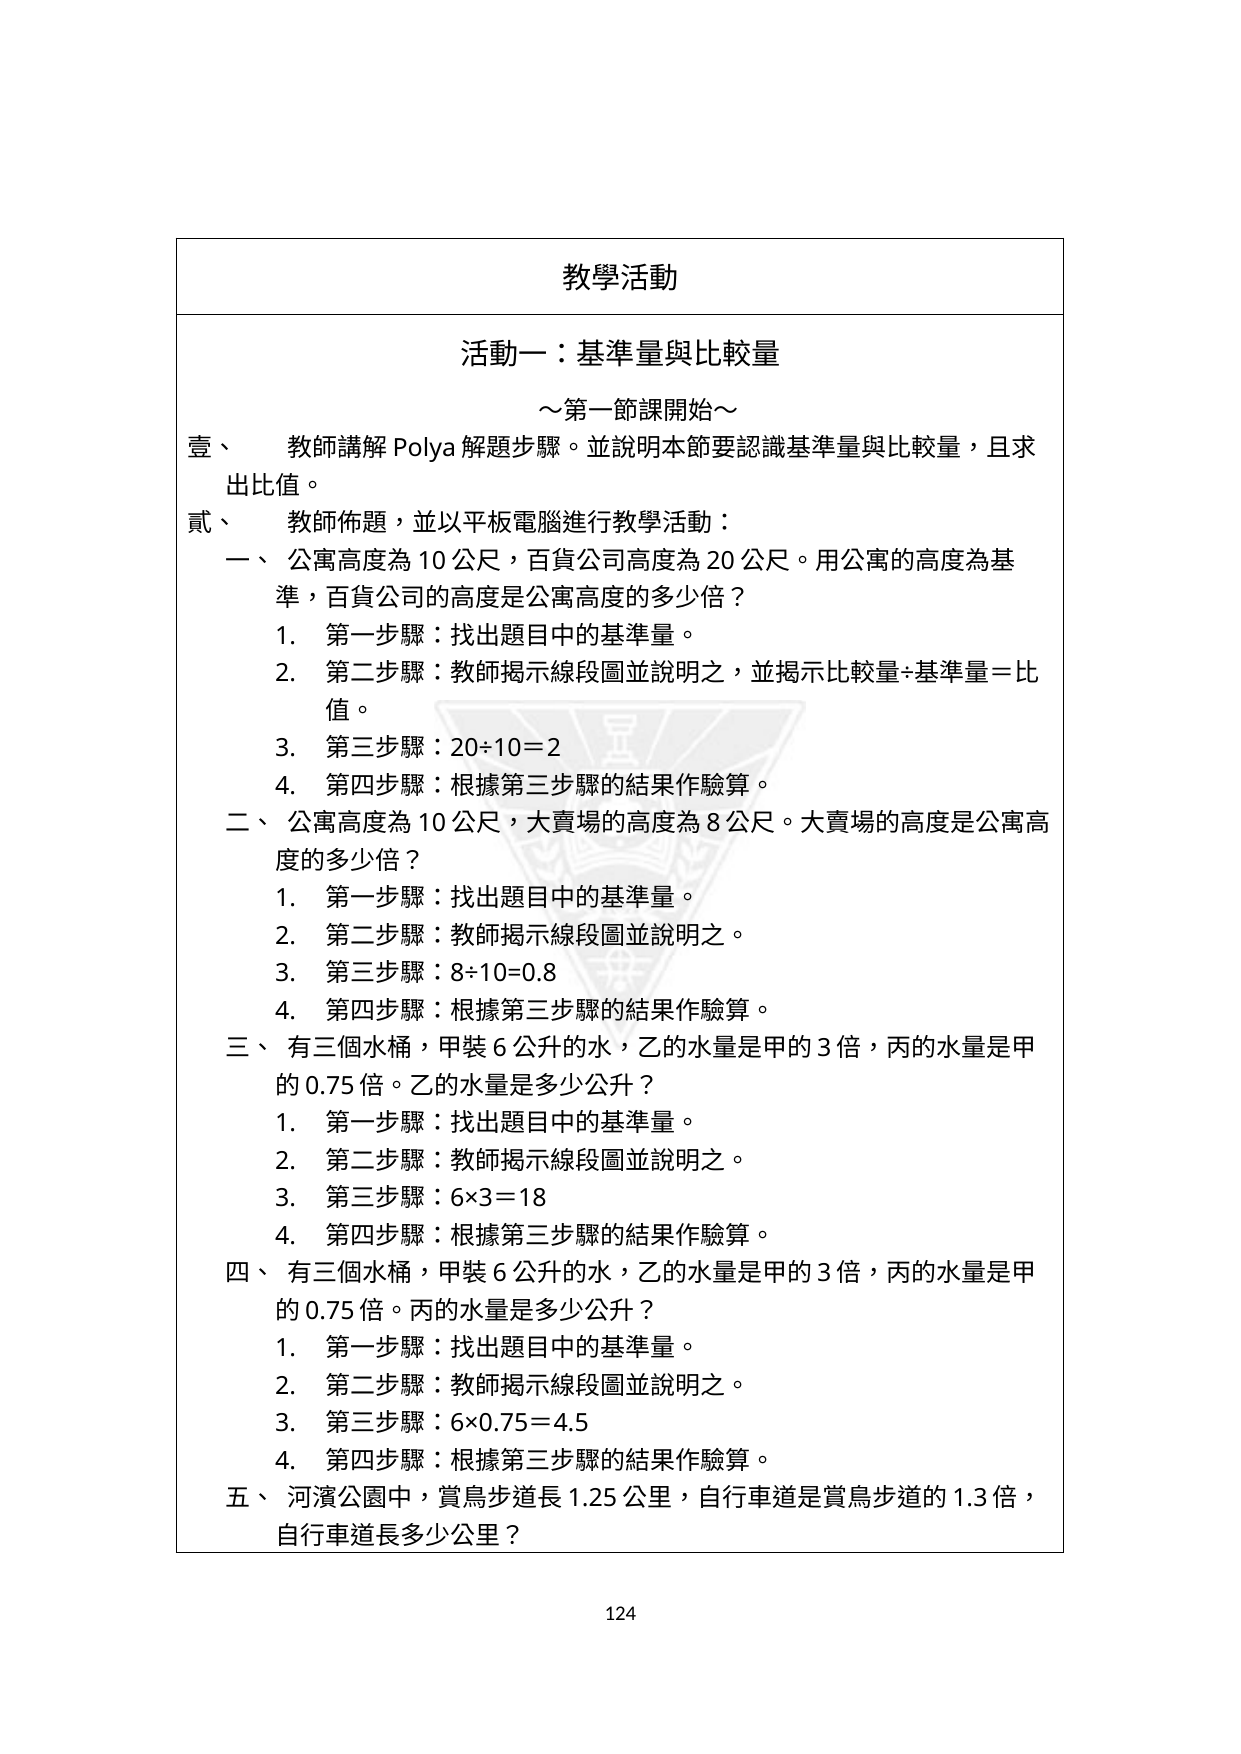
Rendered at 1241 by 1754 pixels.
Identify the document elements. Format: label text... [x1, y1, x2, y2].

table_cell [177, 315, 1063, 1552]
table_header 教學活動 [177, 239, 1063, 313]
